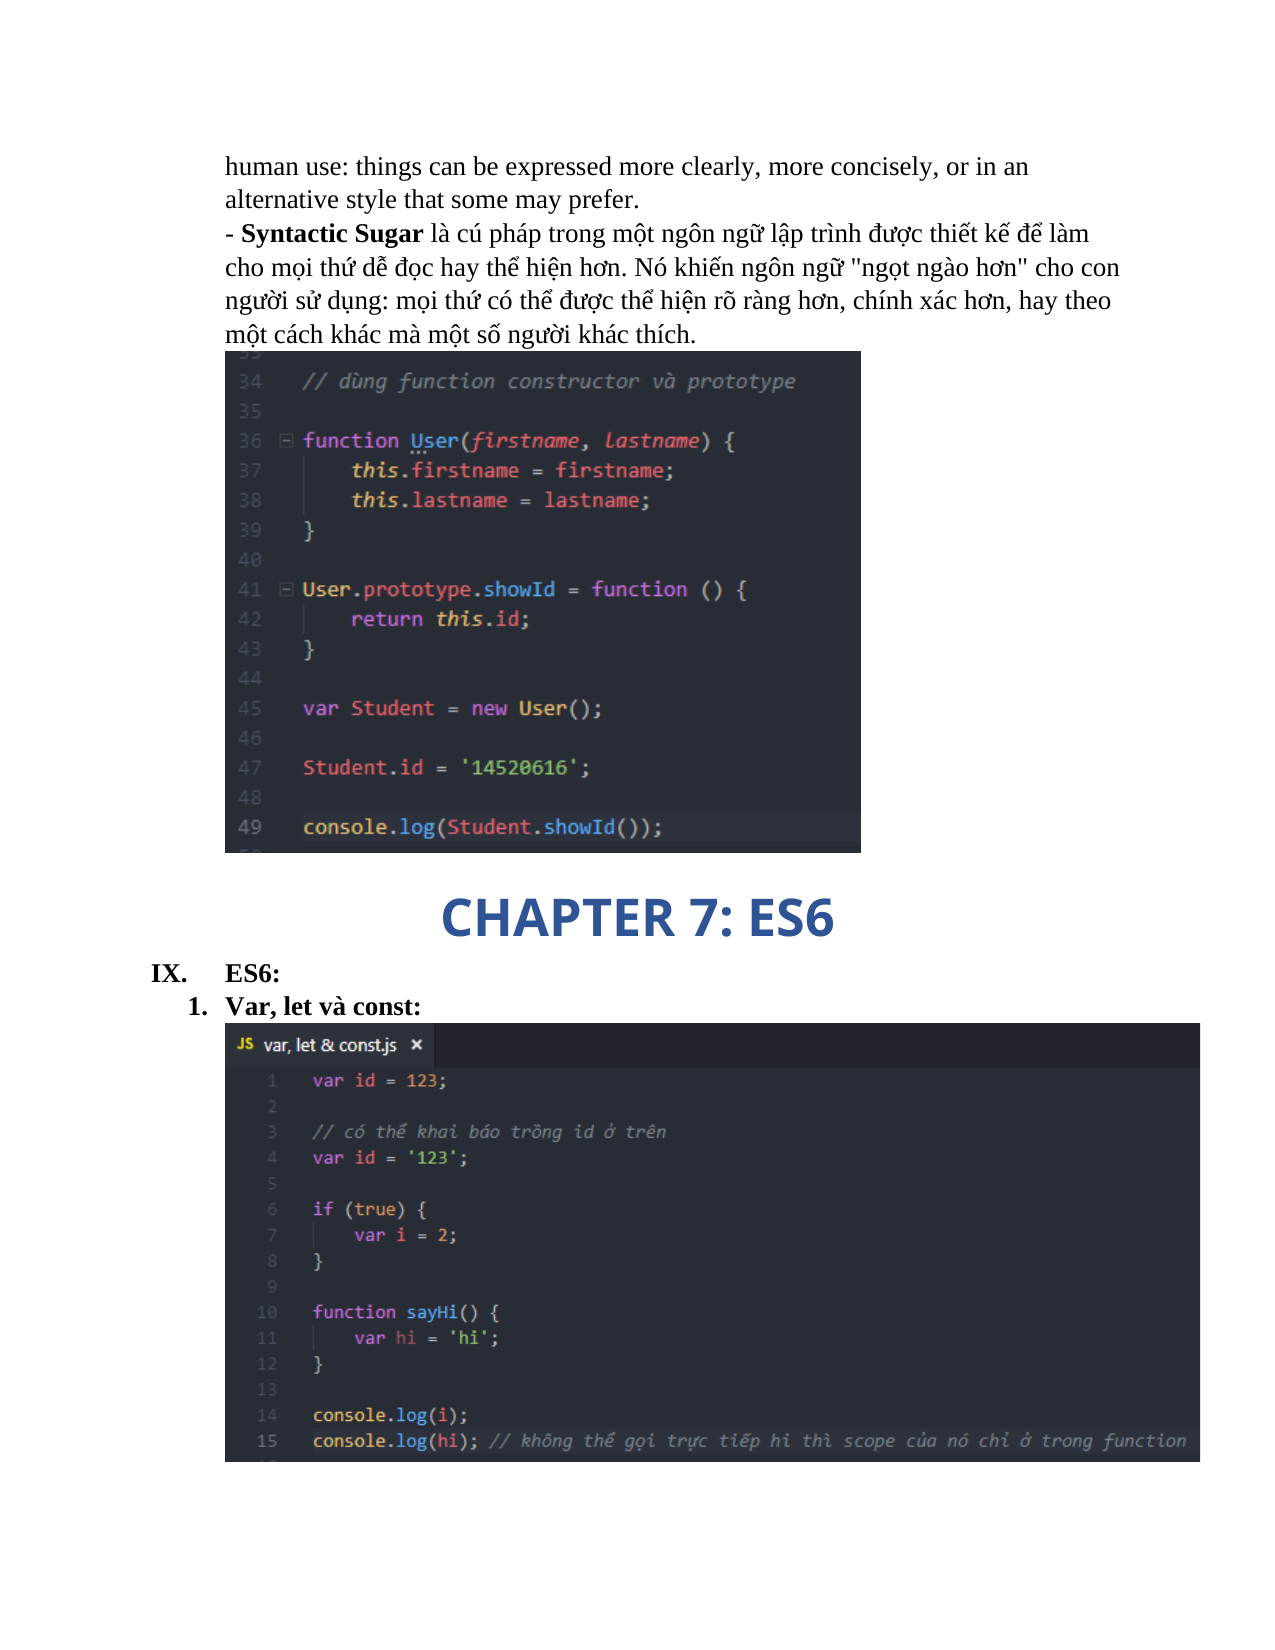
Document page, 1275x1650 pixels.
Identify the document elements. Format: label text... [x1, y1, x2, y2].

picture [225, 1023, 1200, 1462]
picture [225, 351, 861, 853]
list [225, 150, 1125, 215]
subtitle CHAPTER 7: ES6 [150, 880, 1125, 951]
list - Syntactic Sugar là cú pháp trong một ngôn ngữ lập trình được thiết kế để làm cho mọi thứ dễ đọc hay thể hiện hơn. Nó khiến ngôn ngữ "ngọt ngào hơn" cho con người sử dụng: mọi thứ có thể được thể hiện rõ ràng hơn, chính xác hơn, hay theo một cách khác mà một số người khác thích. [225, 217, 1125, 349]
list Var, let và const: [187, 990, 1125, 1021]
list ES6: [187, 957, 1125, 988]
